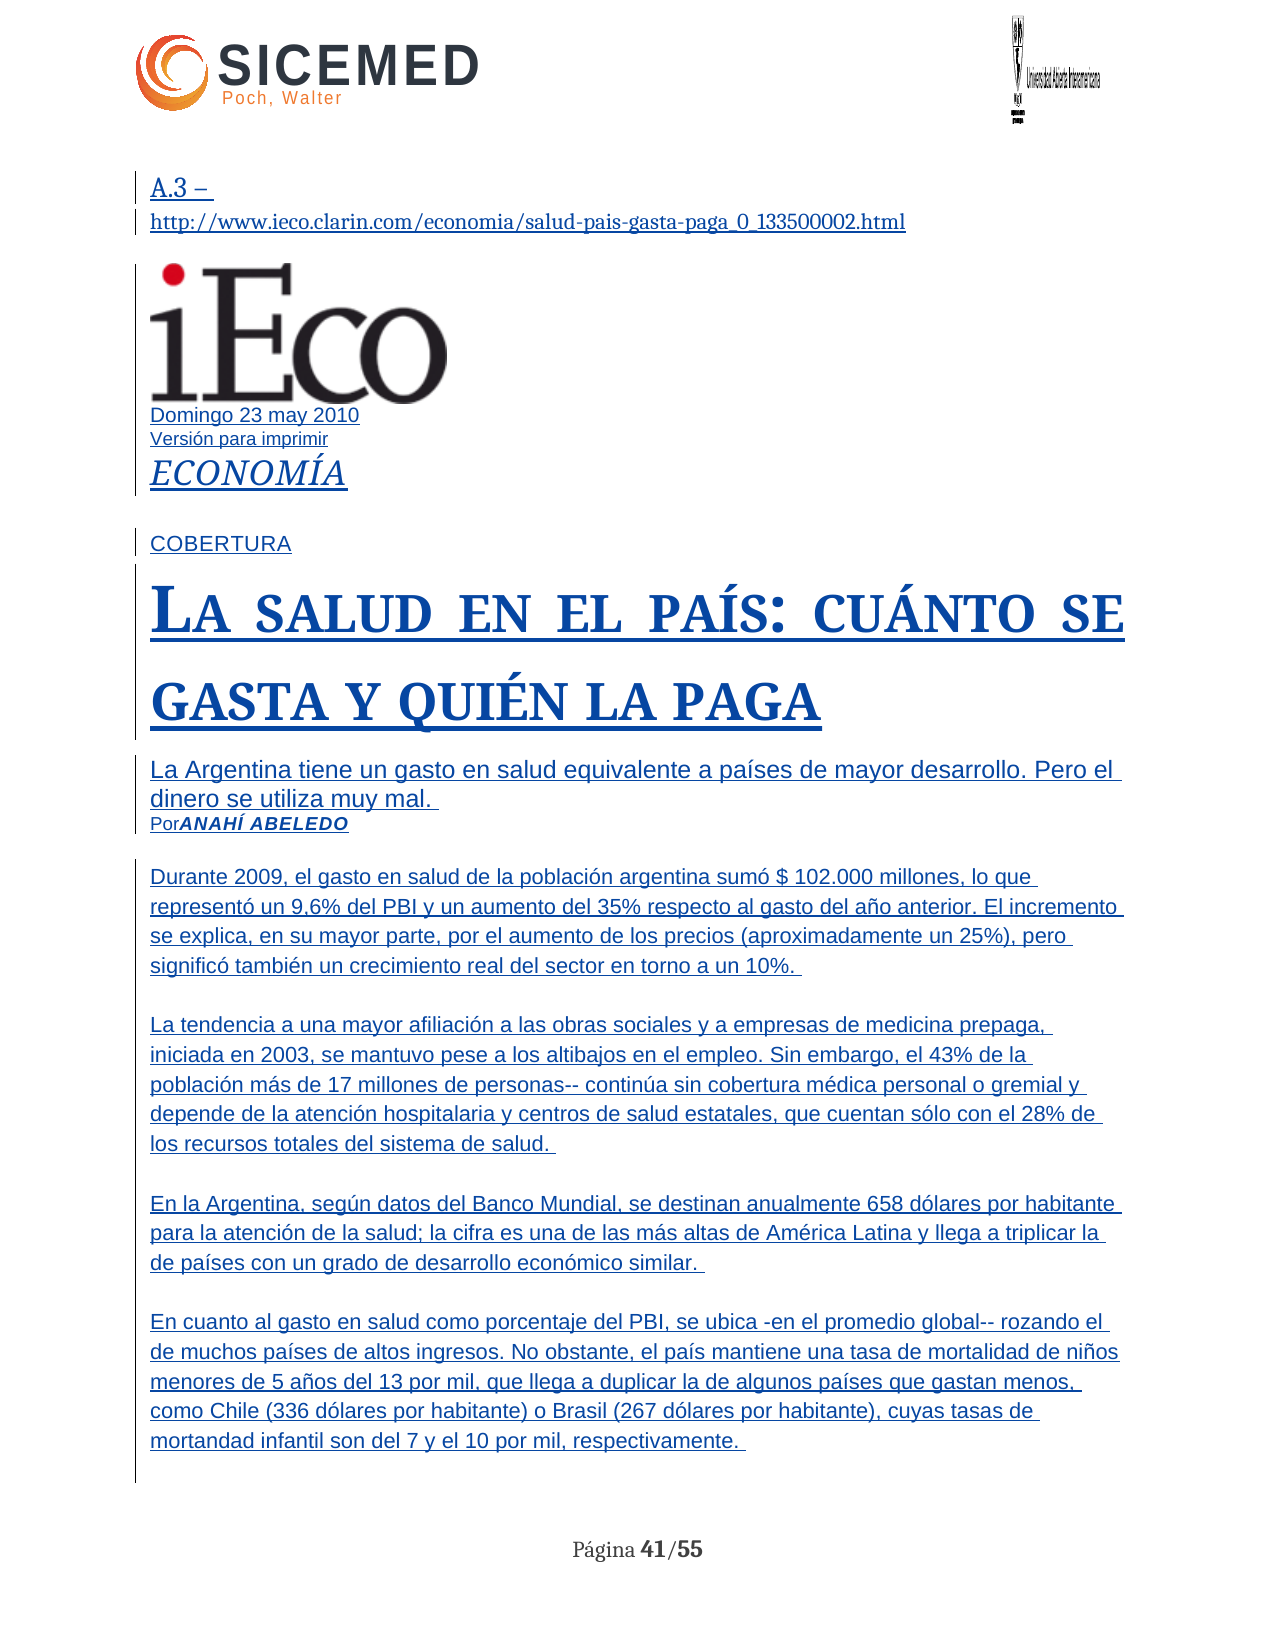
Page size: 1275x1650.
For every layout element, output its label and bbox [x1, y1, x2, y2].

picture [150, 263, 447, 404]
